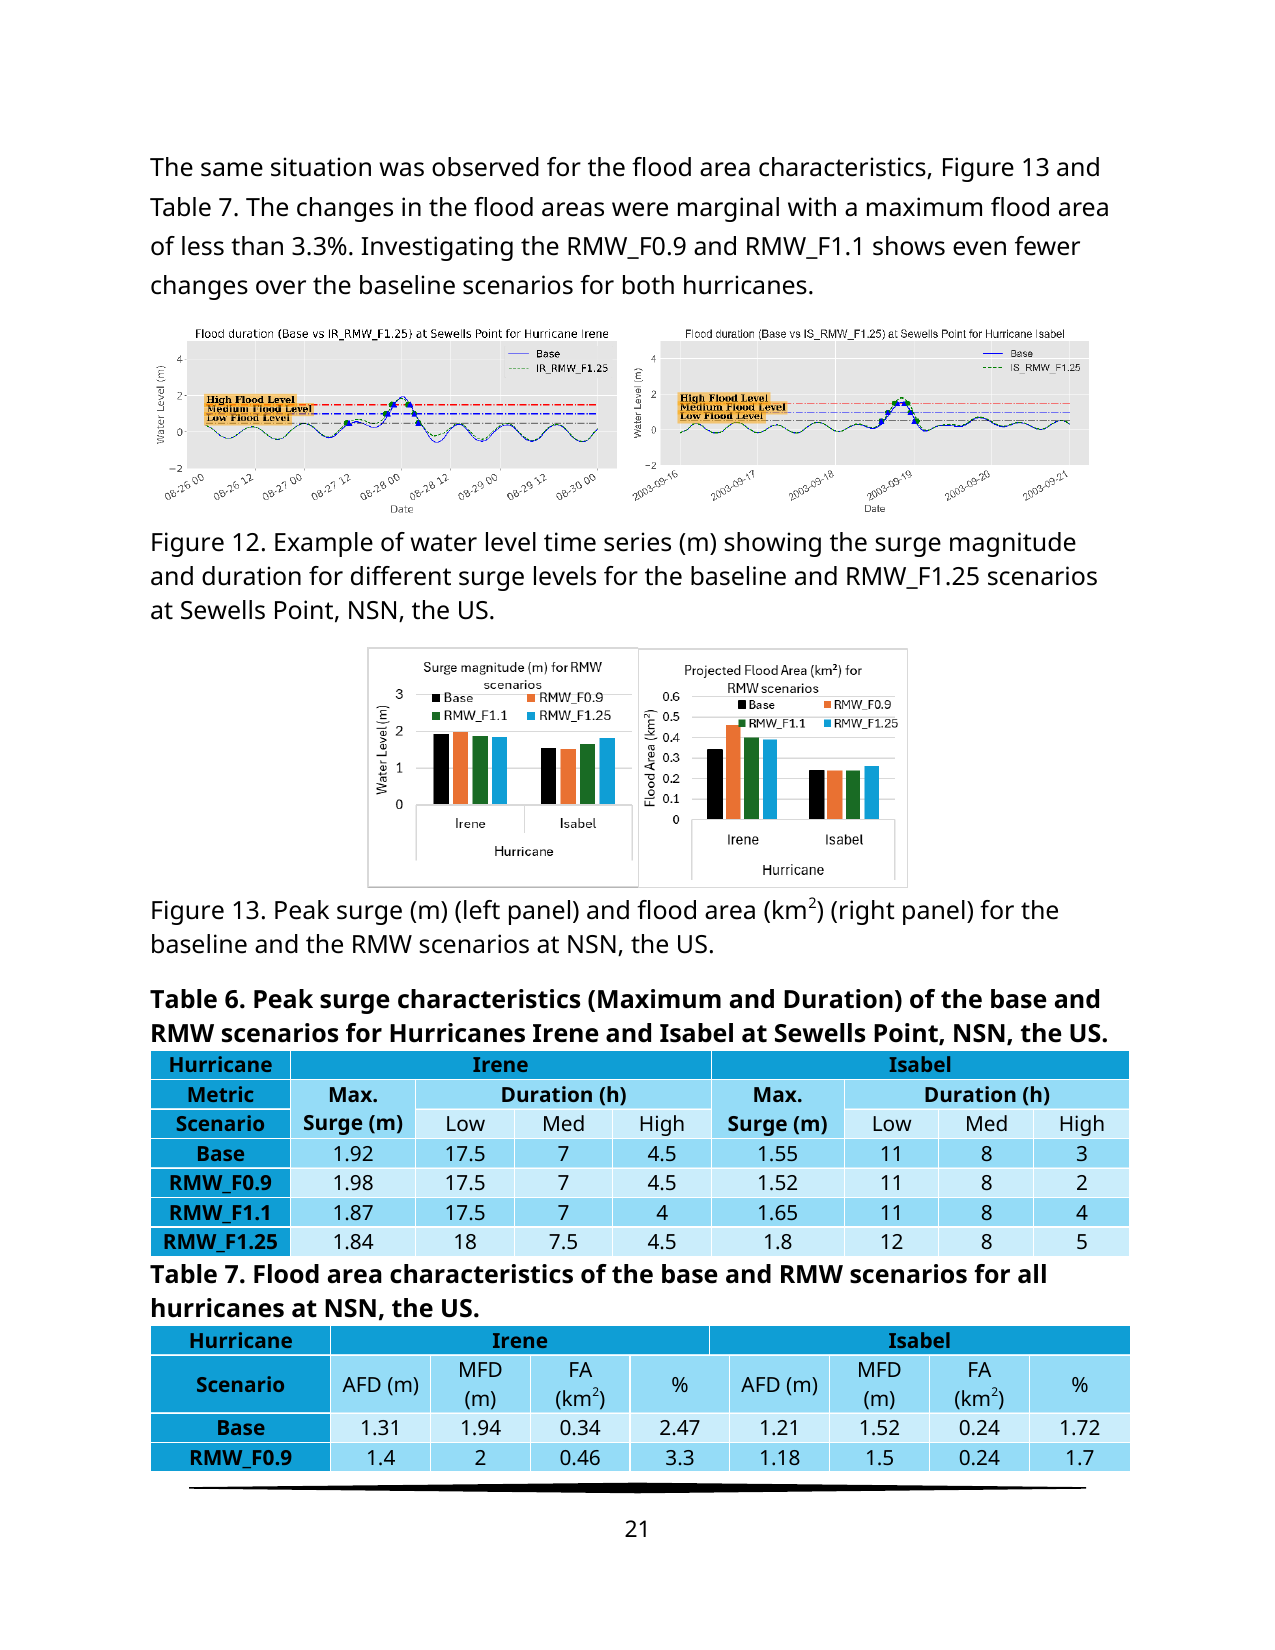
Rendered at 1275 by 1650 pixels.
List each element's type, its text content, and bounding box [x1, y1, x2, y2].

table_cell % [631, 1356, 729, 1412]
table_cell Duration (h) [845, 1080, 1129, 1108]
table_cell MFD (m) [830, 1356, 929, 1412]
table_cell 8 [939, 1169, 1033, 1197]
table_cell 17.5 [416, 1198, 514, 1226]
table_cell 8 [939, 1198, 1033, 1226]
table_cell 1.65 [712, 1198, 844, 1226]
table_cell 4 [613, 1198, 711, 1226]
table_cell 1.84 [291, 1228, 415, 1256]
table_cell Med [515, 1110, 612, 1138]
table_cell 11 [845, 1198, 938, 1226]
table_cell 11 [845, 1139, 938, 1167]
table_cell AFD (m) [730, 1356, 829, 1412]
table_cell 1.5 [830, 1443, 929, 1471]
table_cell 1.72 [1030, 1414, 1130, 1442]
table_cell 12 [845, 1228, 938, 1256]
table_cell 11 [845, 1169, 938, 1197]
text The same situation was observed for the flood area characteristics, Figure 13 and Table 7. The changes in the flood areas were marginal with a maximum flood area of less than 3.3%. Investigating the RMW_F0.9 and RMW_F1.1 shows even fewer changes over the baseline scenarios for both hurricanes. [150, 150, 1125, 302]
table_cell 4.5 [613, 1169, 711, 1197]
text Figure 13. Peak surge (m) (left panel) and flood area (km2) (right panel) for the baseline and the RMW scenarios at NSN, the US. [150, 892, 1125, 961]
table_cell 4.5 [613, 1228, 711, 1256]
table_header Hurricane [151, 1326, 330, 1354]
table_cell RMW_F0.9 [151, 1443, 330, 1471]
table_cell 2 [431, 1443, 530, 1471]
table_cell 1.92 [291, 1139, 415, 1167]
table_cell Max. Surge (m) [291, 1080, 415, 1138]
table_cell 4.5 [613, 1139, 711, 1167]
table_cell 0.34 [531, 1414, 629, 1442]
picture [367, 647, 908, 888]
table_cell 3.3 [631, 1443, 729, 1471]
table_cell 1.94 [431, 1414, 530, 1442]
table_cell High [1034, 1110, 1129, 1138]
table_cell 8 [939, 1139, 1033, 1167]
text Figure 12. Example of water level time series (m) showing the surge magnitude and duration for different surge levels for the baseline and RMW_F1.25 scenarios at Sewells Point, NSN, the US. [150, 525, 1125, 627]
table_cell 1.52 [712, 1169, 844, 1197]
table_cell 3 [1034, 1139, 1129, 1167]
table_cell RMW_F1.25 [151, 1228, 290, 1256]
table_cell Low [845, 1110, 938, 1138]
table_cell 4 [1034, 1198, 1129, 1226]
table_cell MFD (m) [431, 1356, 530, 1412]
table_cell Base [151, 1139, 290, 1167]
table_cell Duration (h) [416, 1080, 711, 1108]
table_cell Base [151, 1414, 330, 1442]
table_cell FA (km2) [531, 1356, 629, 1412]
table_cell 1.52 [830, 1414, 929, 1442]
table_header Irene [331, 1326, 709, 1354]
table_cell 18 [416, 1228, 514, 1256]
table_cell 1.18 [730, 1443, 829, 1471]
table_cell AFD (m) [331, 1356, 430, 1412]
table_cell Max. Surge (m) [712, 1080, 844, 1138]
table_cell % [1030, 1356, 1130, 1412]
table_cell Med [939, 1110, 1033, 1138]
table_cell 1.98 [291, 1169, 415, 1197]
table_cell 0.24 [930, 1414, 1029, 1442]
table_header Isabel [712, 1051, 1129, 1079]
table_cell 7.5 [515, 1228, 612, 1256]
table_cell 8 [939, 1228, 1033, 1256]
table_cell 0.46 [531, 1443, 629, 1471]
table_cell 2 [1034, 1169, 1129, 1197]
table_cell Low [416, 1110, 514, 1138]
table_cell RMW_F1.1 [151, 1198, 290, 1226]
table_cell 5 [1034, 1228, 1129, 1256]
table_cell FA (km2) [930, 1356, 1029, 1412]
table_cell 17.5 [416, 1139, 514, 1167]
table_cell 1.8 [712, 1228, 844, 1256]
picture [150, 323, 1095, 521]
table_cell 1.21 [730, 1414, 829, 1442]
table_cell High [613, 1110, 711, 1138]
table_cell Scenario [151, 1356, 330, 1412]
table_cell 2.47 [631, 1414, 729, 1442]
table_header Irene [291, 1051, 711, 1079]
table_cell 17.5 [416, 1169, 514, 1197]
table_cell 1.4 [331, 1443, 430, 1471]
table_cell 1.55 [712, 1139, 844, 1167]
table_cell 0.24 [930, 1443, 1029, 1471]
table_cell 7 [515, 1169, 612, 1197]
table_header Hurricane [151, 1051, 290, 1079]
table_cell Scenario [151, 1110, 290, 1138]
text Table 7. Flood area characteristics of the base and RMW scenarios for all hurricanes at NSN, the US. [150, 1257, 1125, 1325]
table_cell RMW_F0.9 [151, 1169, 290, 1197]
table_cell Metric [151, 1080, 290, 1108]
table_cell 7 [515, 1139, 612, 1167]
table_header Isabel [710, 1326, 1130, 1354]
text Table 6. Peak surge characteristics (Maximum and Duration) of the base and RMW scenarios for Hurricanes Irene and Isabel at Sewells Point, NSN, the US. [150, 981, 1125, 1049]
table_cell 7 [515, 1198, 612, 1226]
table_cell 1.87 [291, 1198, 415, 1226]
table_cell 1.7 [1030, 1443, 1130, 1471]
table_cell 1.31 [331, 1414, 430, 1442]
